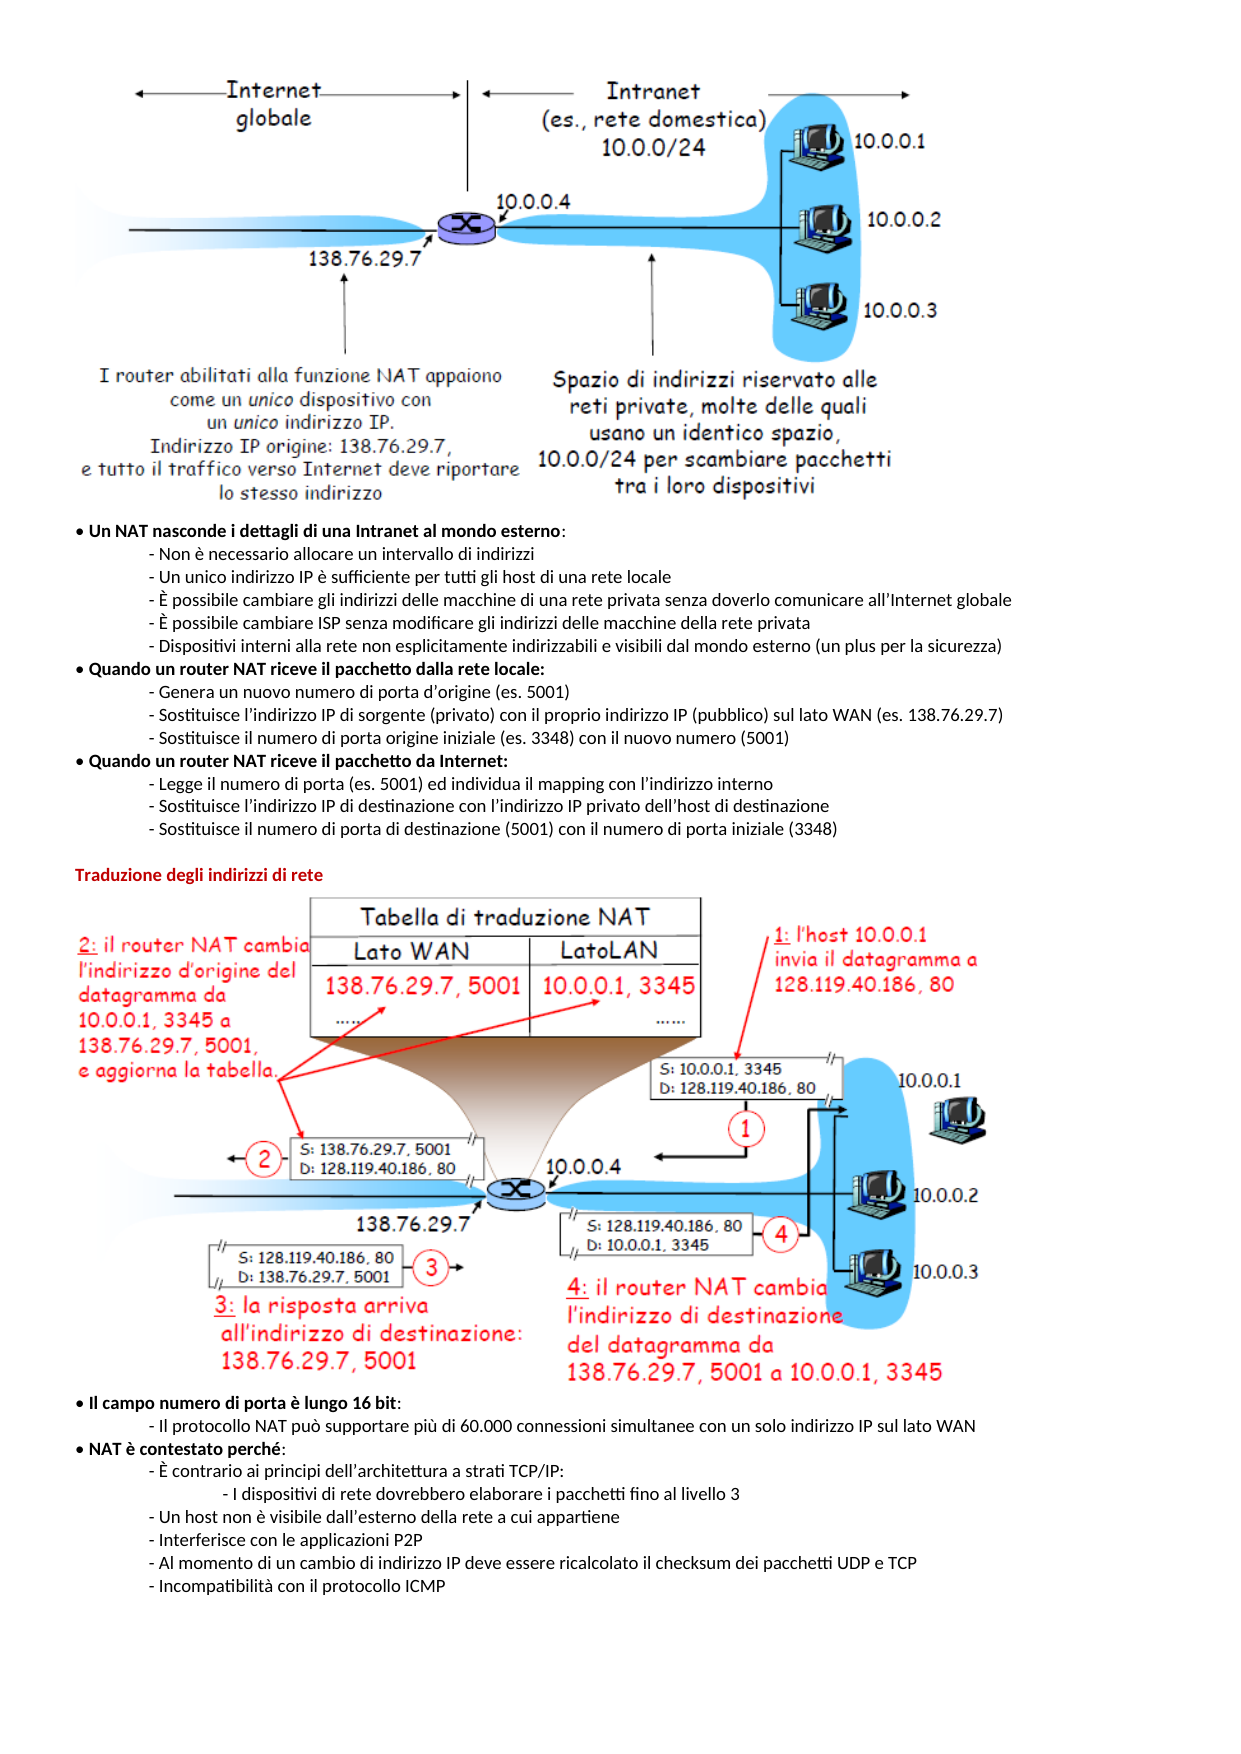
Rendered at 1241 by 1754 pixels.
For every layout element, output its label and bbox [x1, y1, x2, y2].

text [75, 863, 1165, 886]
picture [75, 886, 990, 1391]
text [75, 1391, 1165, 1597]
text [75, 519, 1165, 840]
picture [75, 75, 946, 520]
